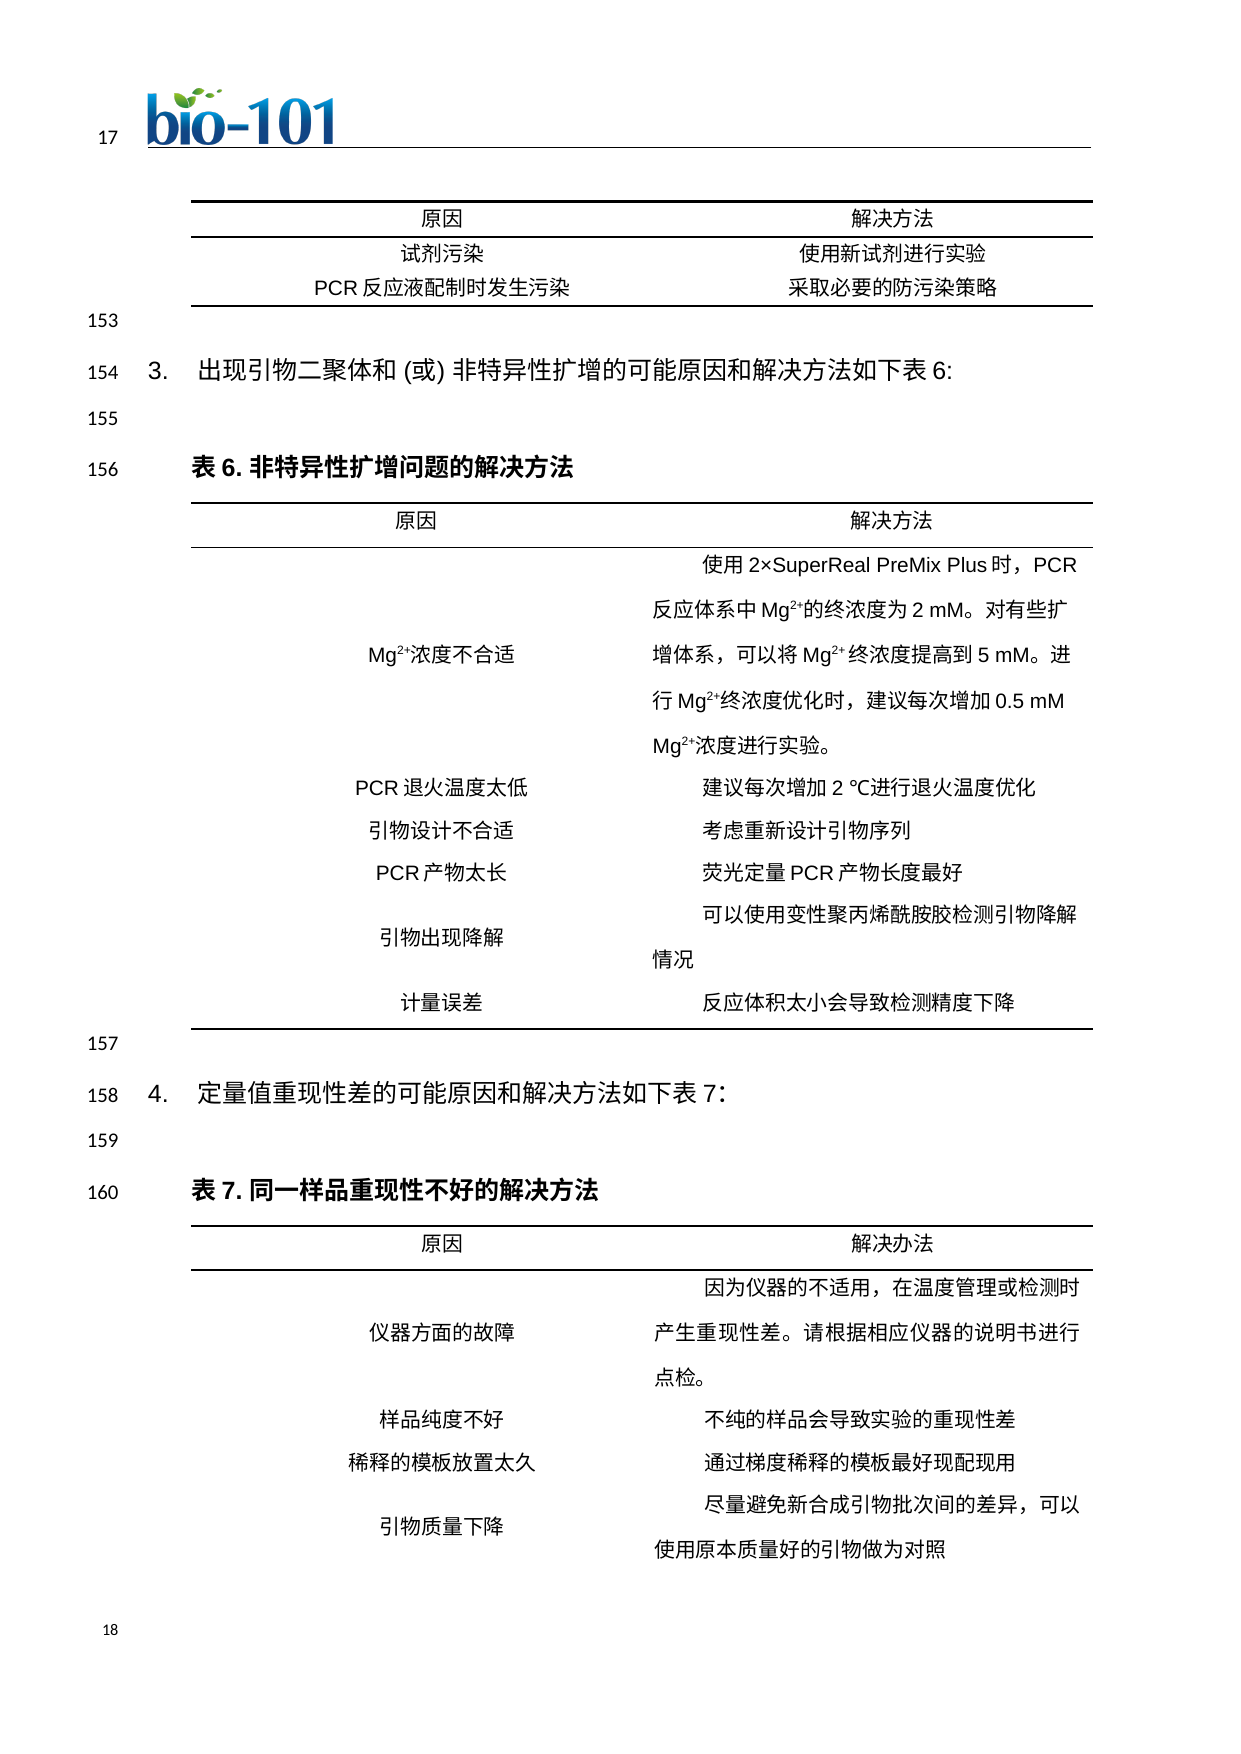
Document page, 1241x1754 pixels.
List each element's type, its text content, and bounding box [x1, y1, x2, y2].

picture [147, 88, 333, 145]
table_cell 样品纯度不好 [191, 1404, 643, 1446]
table_header 解决办法 [643, 1227, 1092, 1269]
table_cell 可以使用变性聚丙烯酰胺胶检测引物降解情况 [641, 898, 1092, 986]
table_cell PCR退火温度太低 [191, 772, 641, 814]
table_cell 荧光定量PCR产物长度最好 [641, 856, 1092, 898]
table_cell 稀释的模板放置太久 [191, 1446, 643, 1488]
list 表6. 非特异性扩增问题的解决方法 [191, 448, 1092, 484]
table_header 原因 [191, 504, 641, 547]
table_cell PCR产物太长 [191, 856, 641, 898]
table_cell 因为仪器的不适用，在温度管理或检测时产生重现性差。请根据相应仪器的说明书进行点检。 [643, 1271, 1092, 1404]
table_cell 通过梯度稀释的模板最好现配现用 [643, 1446, 1092, 1488]
table_cell 引物设计不合适 [191, 814, 641, 856]
table_cell 尽量避免新合成引物批次间的差异，可以使用原本质量好的引物做为对照 [643, 1488, 1092, 1576]
table_cell 试剂污染 [191, 238, 643, 271]
table_cell 使用新试剂进行实验 [643, 238, 1092, 271]
table_cell 反应体积太小会导致检测精度下降 [641, 986, 1092, 1028]
table_header 原因 [191, 203, 643, 236]
table_cell 建议每次增加2 ℃进行退火温度优化 [641, 772, 1092, 814]
list 表7. 同一样品重现性不好的解决方法 [191, 1171, 1092, 1207]
table_cell 计量误差 [191, 986, 641, 1028]
table_cell 不纯的样品会导致实验的重现性差 [643, 1404, 1092, 1446]
table_cell 采取必要的防污染策略 [643, 271, 1092, 305]
table_cell PCR反应液配制时发生污染 [191, 271, 643, 305]
list 出现引物二聚体和 (或) 非特异性扩增的可能原因和解决方法如下表6: [148, 350, 1092, 387]
list 定量值重现性差的可能原因和解决方法如下表7： [148, 1073, 1092, 1109]
table_cell Mg2+浓度不合适 [191, 548, 641, 772]
table_cell 引物质量下降 [191, 1488, 643, 1576]
table_cell 仪器方面的故障 [191, 1271, 643, 1404]
table_header 解决方法 [641, 504, 1092, 547]
table_header 原因 [191, 1227, 643, 1269]
table_cell 考虑重新设计引物序列 [641, 814, 1092, 856]
table_cell 引物出现降解 [191, 898, 641, 986]
table_header 解决方法 [643, 203, 1092, 236]
table_cell 使用2×SuperReal PreMix Plus时，PCR反应体系中Mg2+的终浓度为2 mM。对有些扩增体系，可以将Mg2+ 终浓度提高到5 mM。进行Mg2+终浓度优化时，建议每次增加0.5 mM Mg2+浓度进行实验。 [641, 548, 1092, 772]
